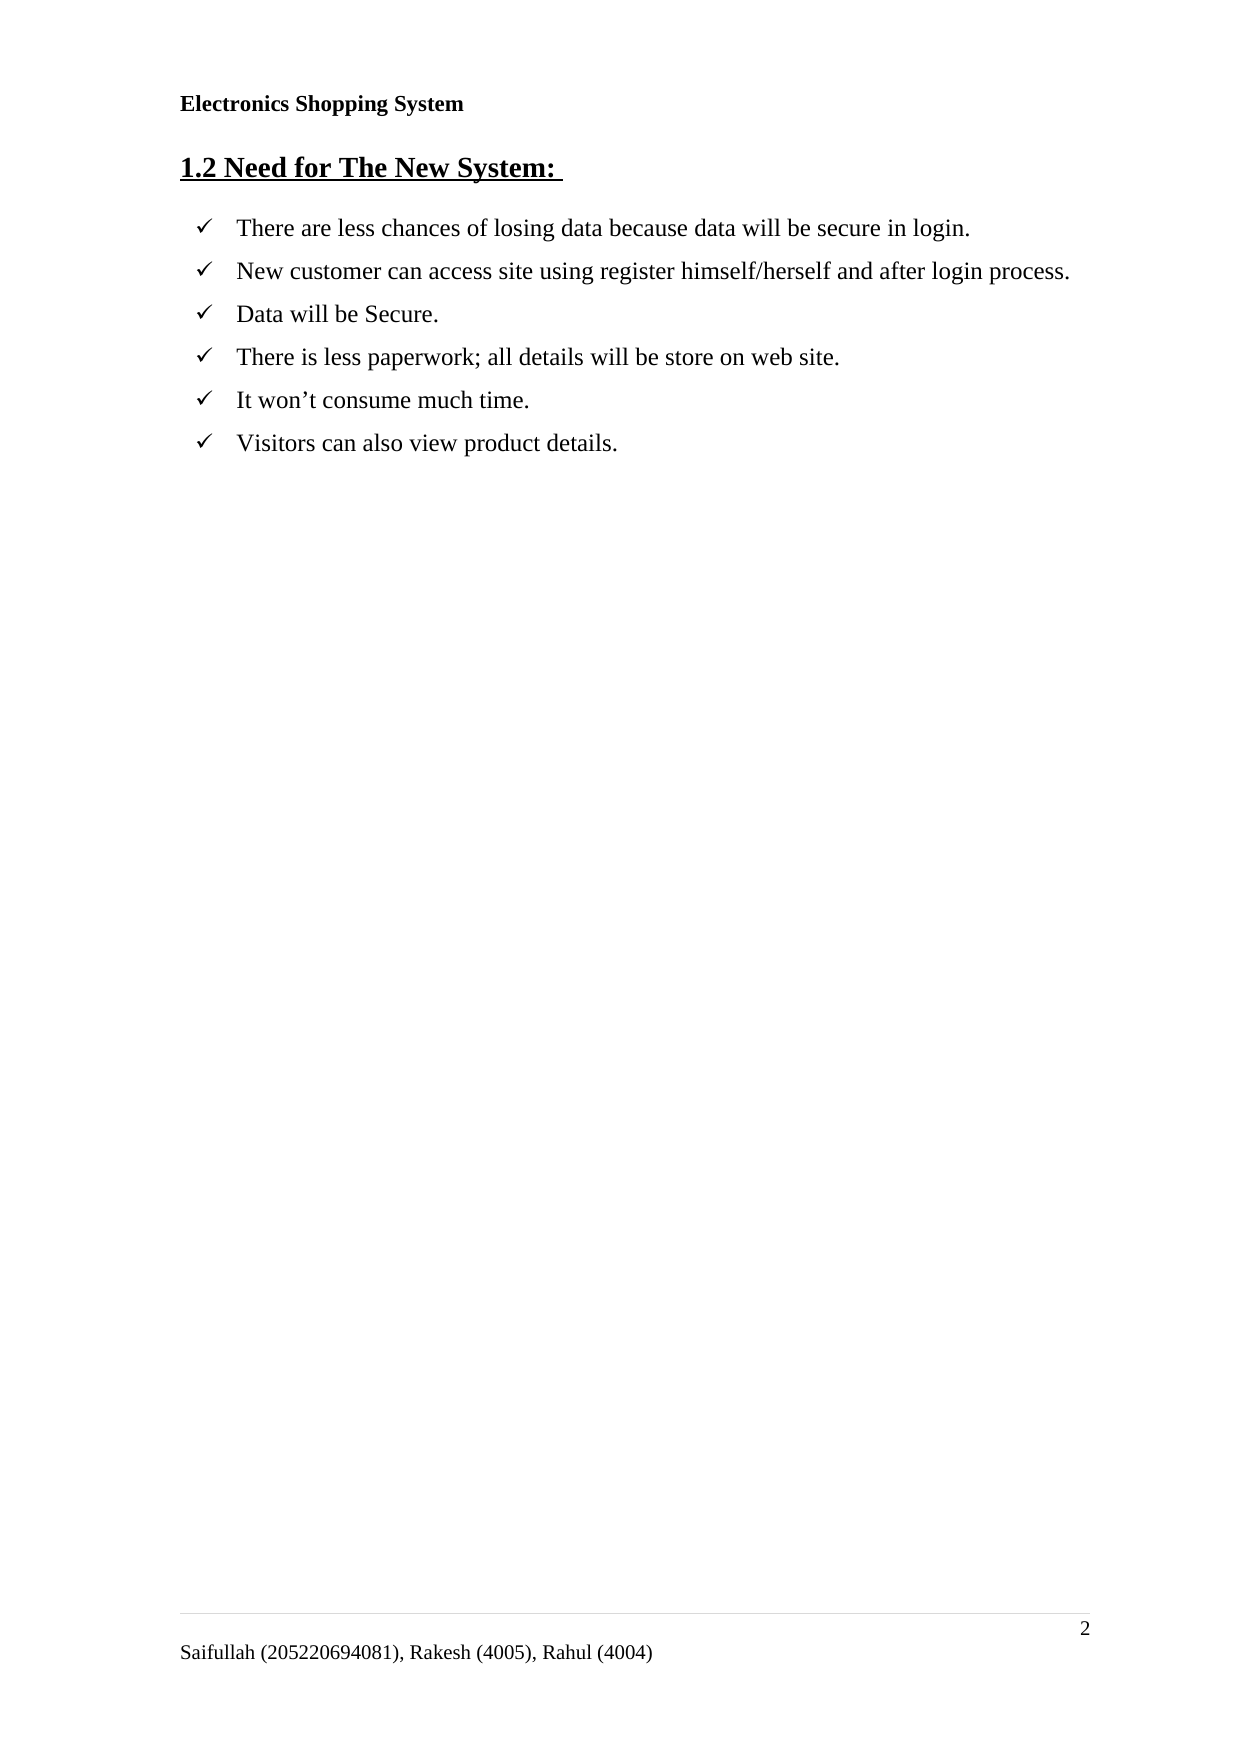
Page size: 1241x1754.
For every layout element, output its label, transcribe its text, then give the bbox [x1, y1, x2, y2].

list Visitors can also view product details. [189, 428, 1090, 457]
list It won’t consume much time. [189, 385, 1090, 414]
list There are less chances of losing data because data will be secure in login. [189, 213, 1075, 242]
text 1.2 Need for The New System: [180, 150, 1090, 183]
list There is less paperwork; all details will be store on web site. [189, 342, 1090, 371]
list New customer can access site using register himself/herself and after login process. [195, 256, 1075, 285]
list Data will be Secure. [195, 299, 1090, 328]
